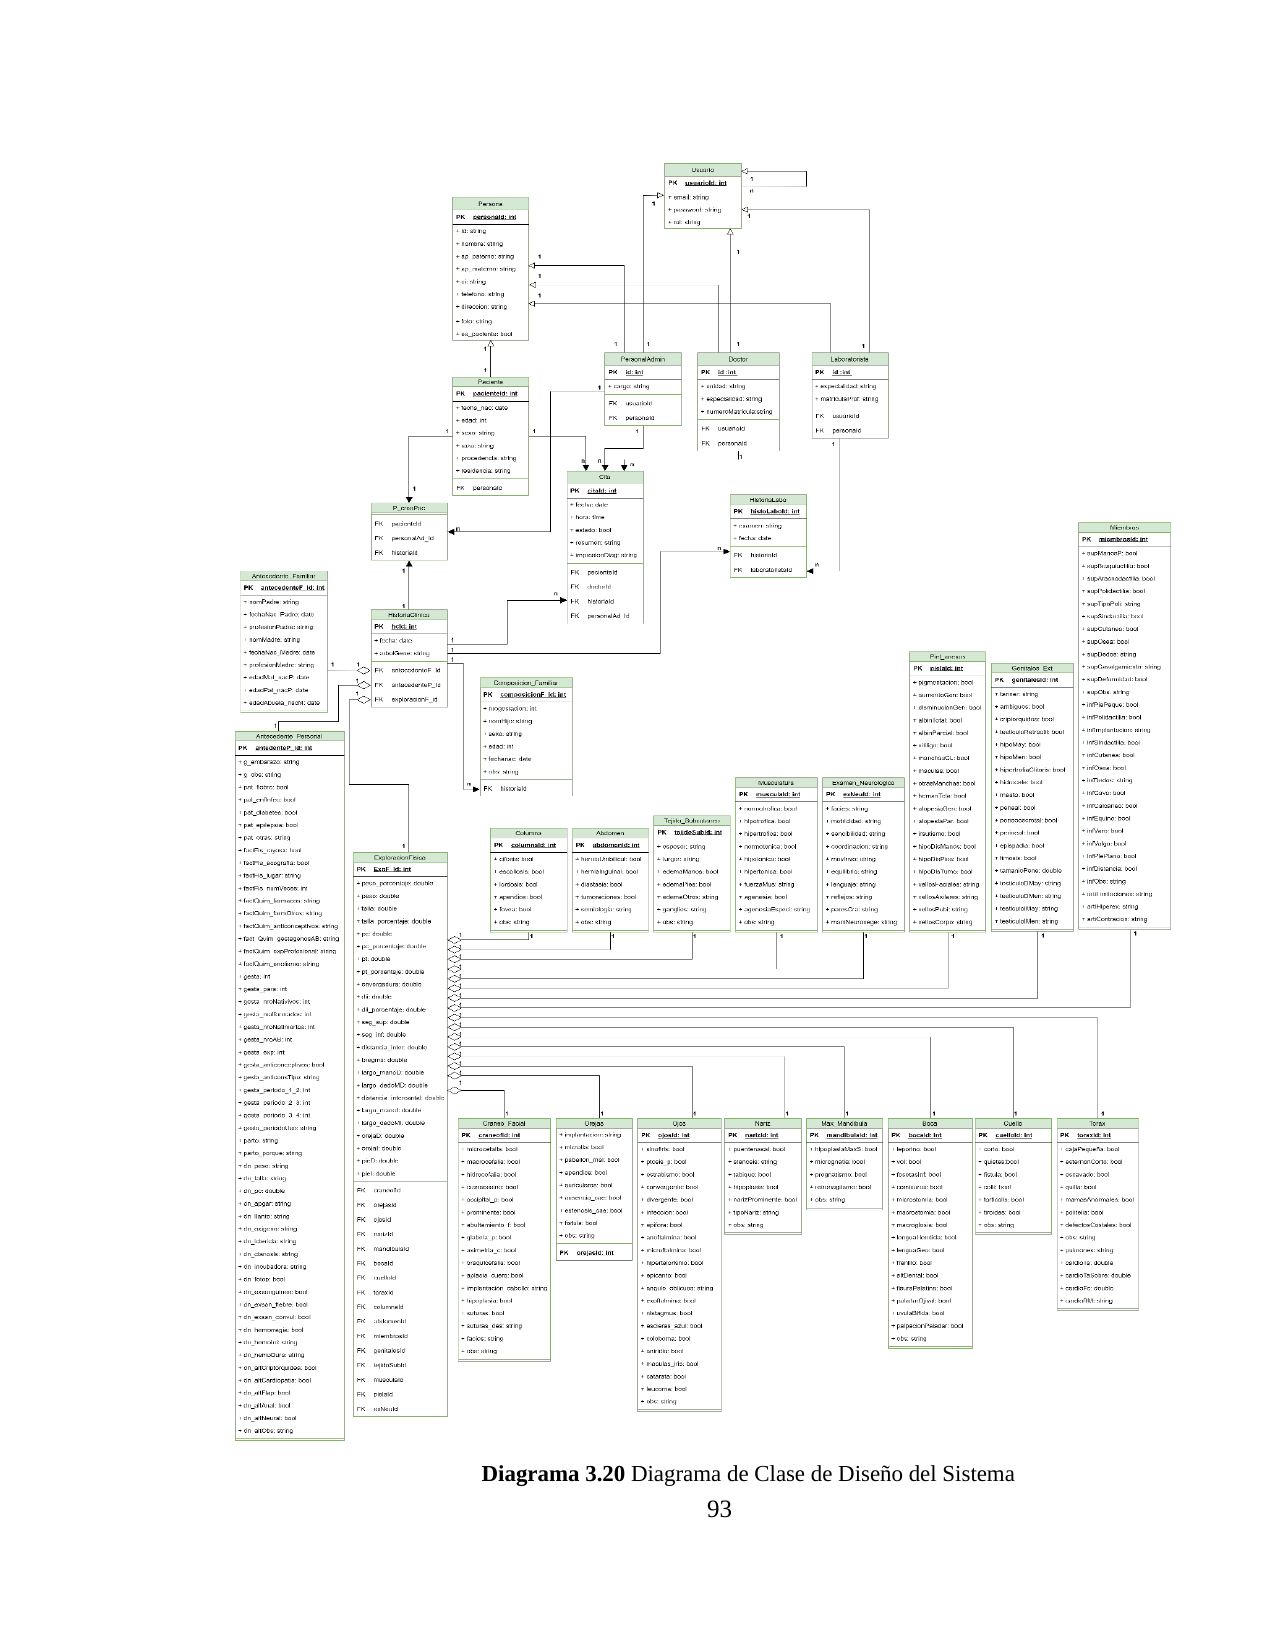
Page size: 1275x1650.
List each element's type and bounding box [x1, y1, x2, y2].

picture [229, 159, 1177, 1446]
